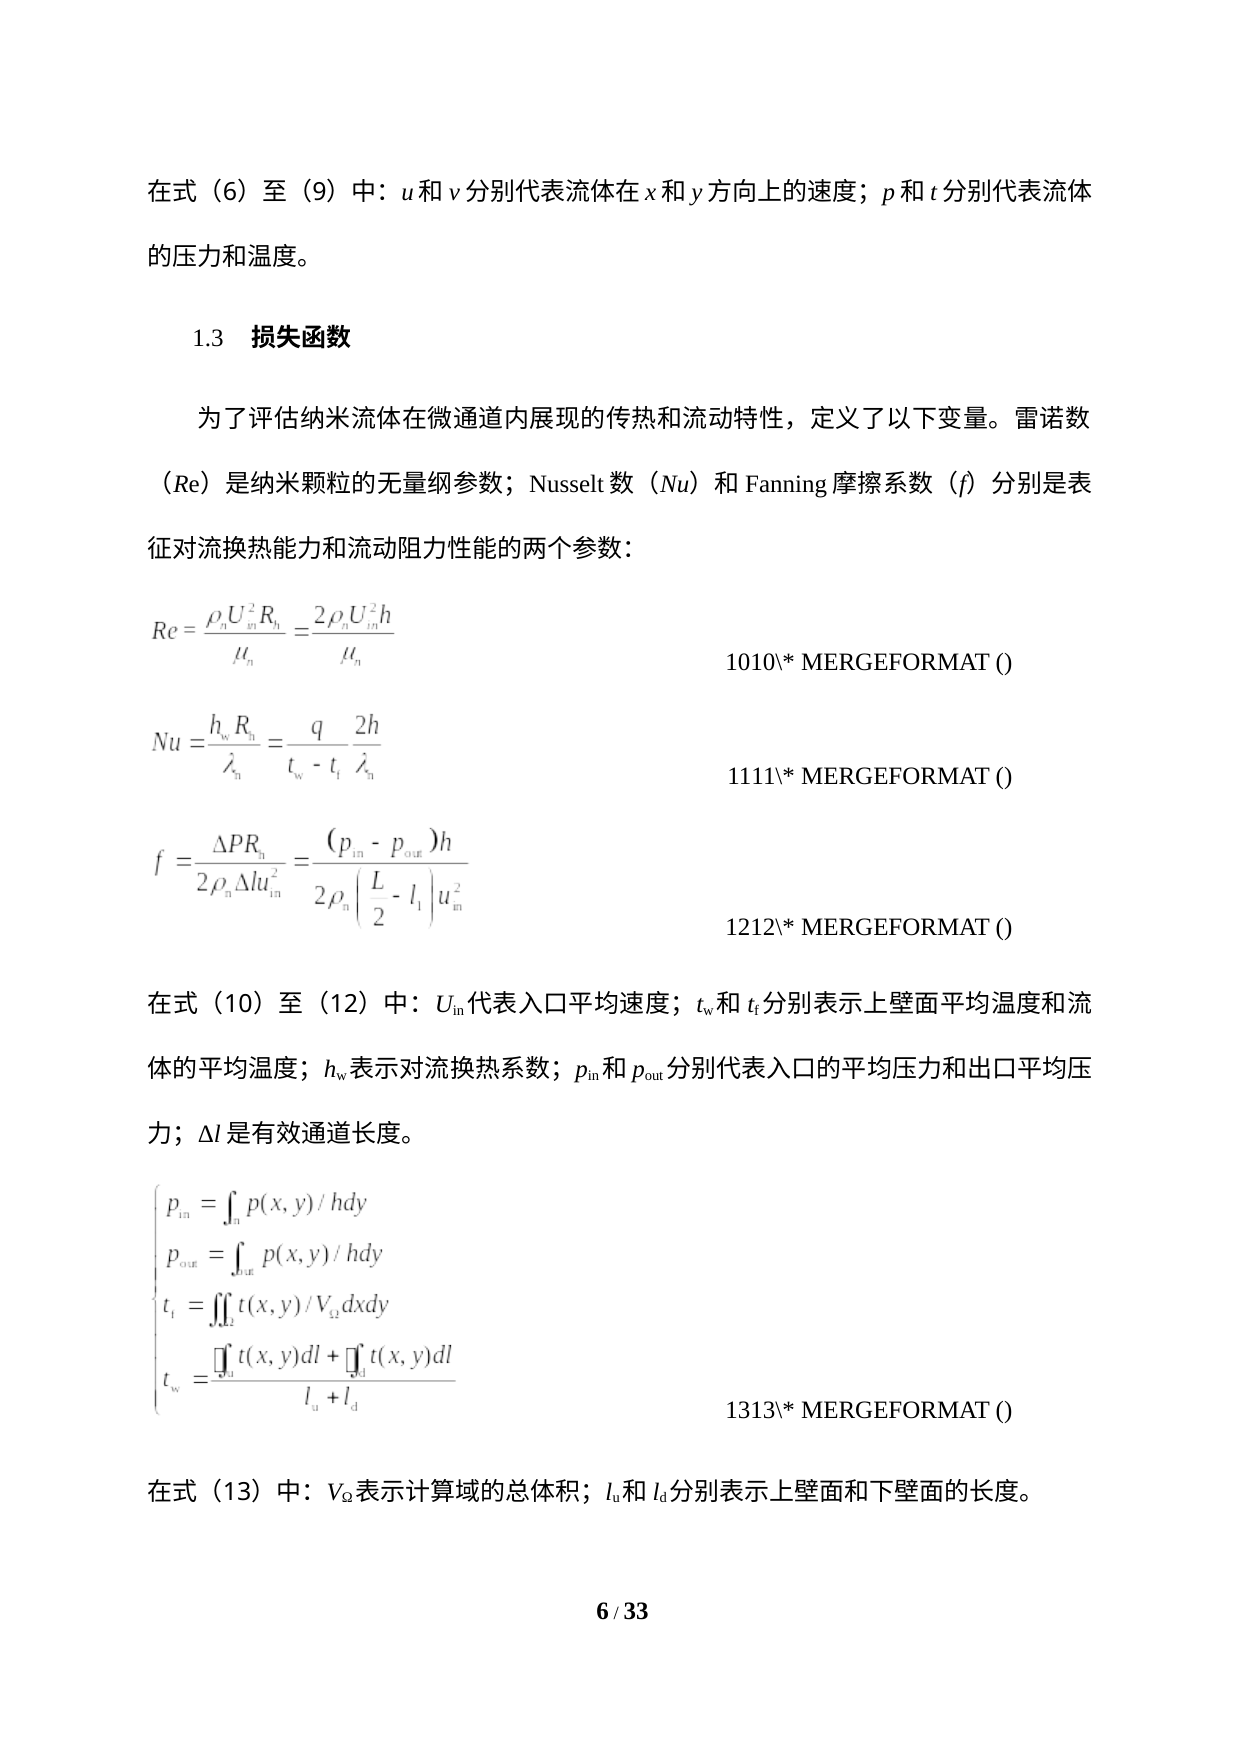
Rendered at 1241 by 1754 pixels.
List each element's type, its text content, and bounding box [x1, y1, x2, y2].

text 为了评估纳米流体在微通道内展现的传热和流动特性，定义了以下变量。雷诺数（Re）是纳米颗粒的无量纲参数；Nusselt数（Nu）和Fanning摩擦系数（f）分别是表征对流换热能力和流动阻力性能的两个参数： [148, 384, 1092, 579]
text 在式（13）中：VΩ表示计算域的总体积；lu和ld分别表示上壁面和下壁面的长度。 [148, 1457, 1092, 1522]
text 在式（6）至（9）中：u和v分别代表流体在x和y方向上的速度；p和t分别代表流体的压力和温度。 [148, 157, 1092, 287]
text 在式（10）至（12）中：Uin代表入口平均速度；tw和tf分别表示上壁面平均温度和流体的平均温度；hw表示对流换热系数；pin和pout分别代表入口的平均压力和出口平均压力；Δl是有效通道长度。 [148, 969, 1092, 1164]
text 损失函数 [192, 303, 1092, 368]
